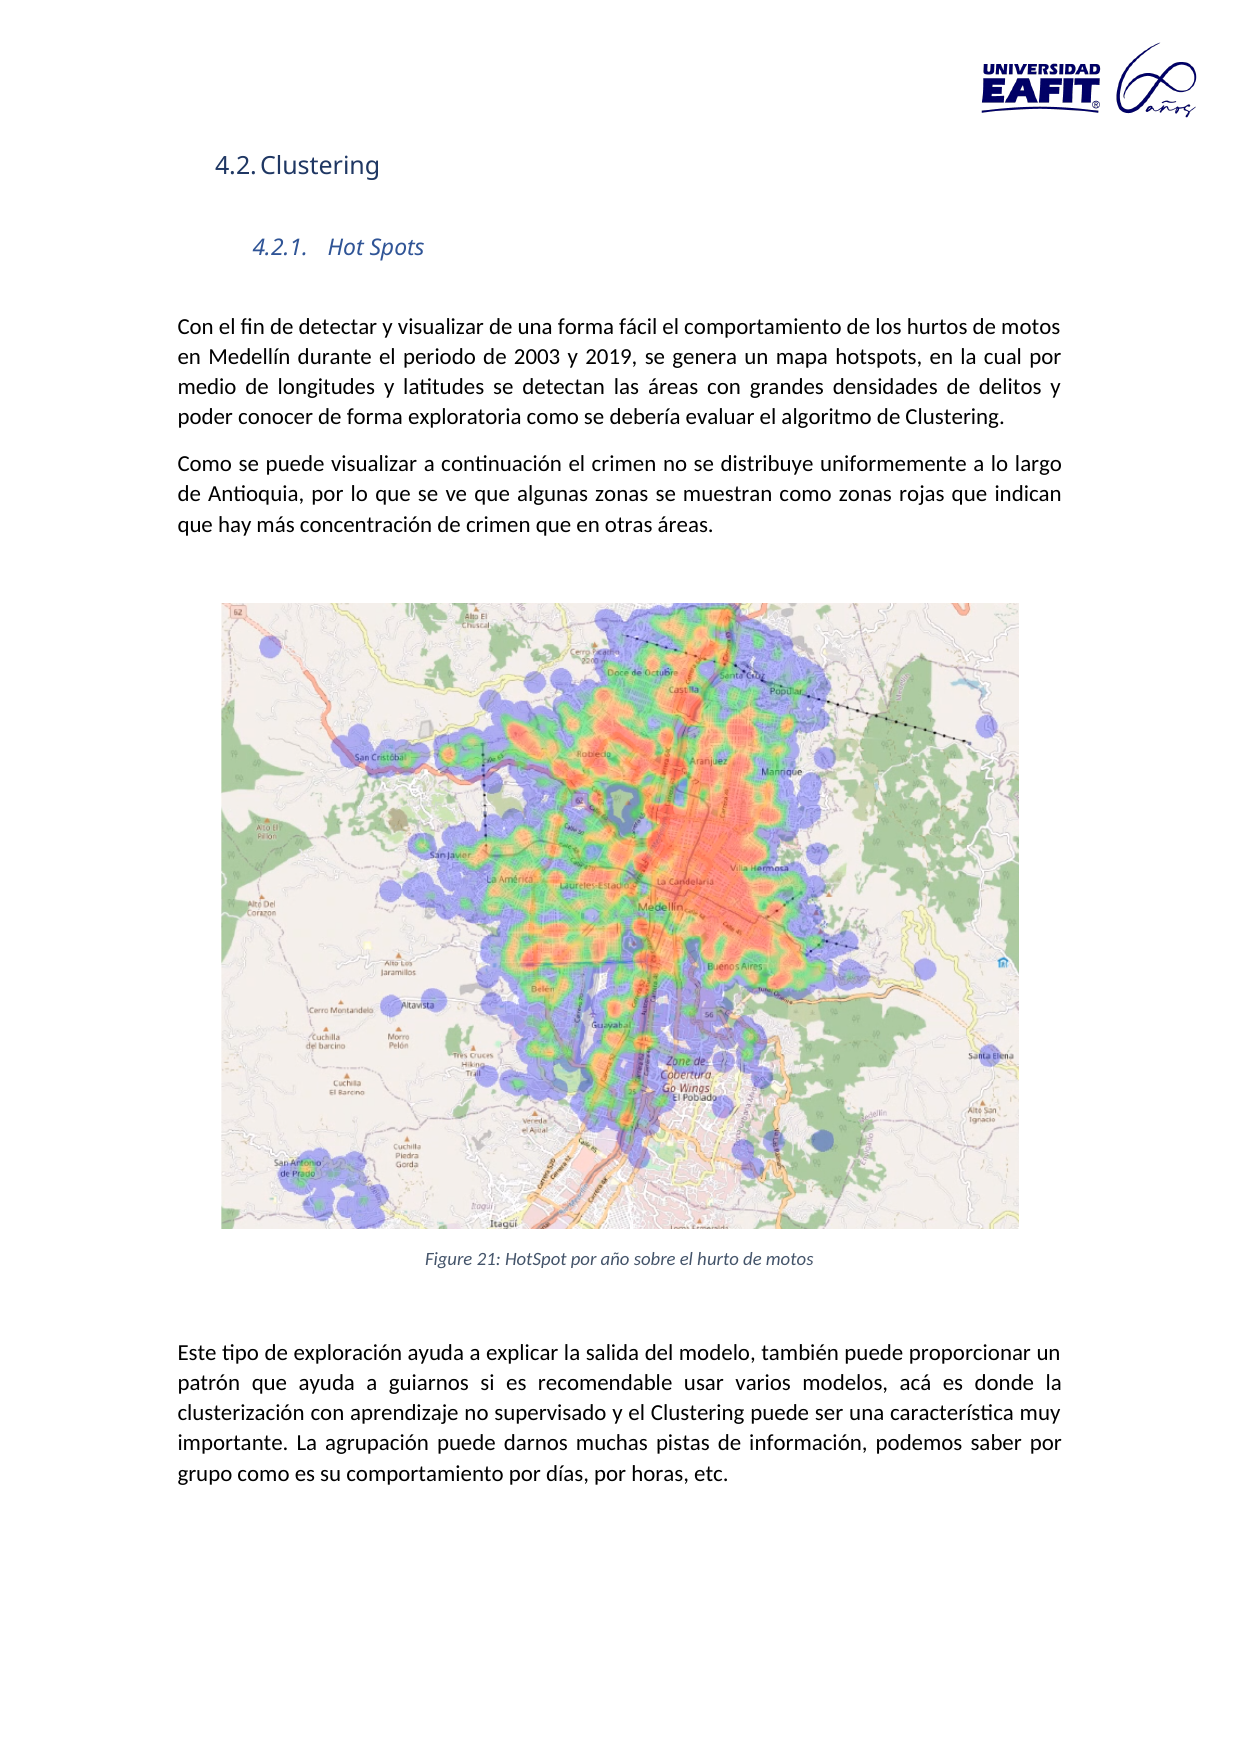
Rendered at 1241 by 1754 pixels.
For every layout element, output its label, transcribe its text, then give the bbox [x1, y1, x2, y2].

subtitle Hot Spots [252, 231, 1063, 262]
text Con el fin de detectar y visualizar de una forma fácil el comportamiento de los hurtos de motos en Medellín durante el periodo de 2003 y 2019, se genera un mapa hotspots, en la cual por medio de longitudes y latitudes se detectan las áreas con grandes densidades de delitos y poder conocer de forma exploratoria como se debería evaluar el algoritmo de Clustering. [177, 312, 1063, 431]
subtitle Clustering [215, 148, 1063, 182]
text Figure 21: HotSpot por año sobre el hurto de motos [177, 1247, 1063, 1270]
text Este tipo de exploración ayuda a explicar la salida del modelo, también puede proporcionar un patrón que ayuda a guiarnos si es recomendable usar varios modelos, acá es donde la clusterización con aprendizaje no supervisado y el Clustering puede ser una característica muy importante. La agrupación puede darnos muchas pistas de información, podemos saber por grupo como es su comportamiento por días, por horas, etc. [177, 1338, 1063, 1487]
picture [221, 603, 1019, 1229]
picture [980, 42, 1198, 131]
text Como se puede visualizar a continuación el crimen no se distribuye uniformemente a lo largo de Antioquia, por lo que se ve que algunas zonas se muestran como zonas rojas que indican que hay más concentración de crimen que en otras áreas. [177, 449, 1063, 538]
